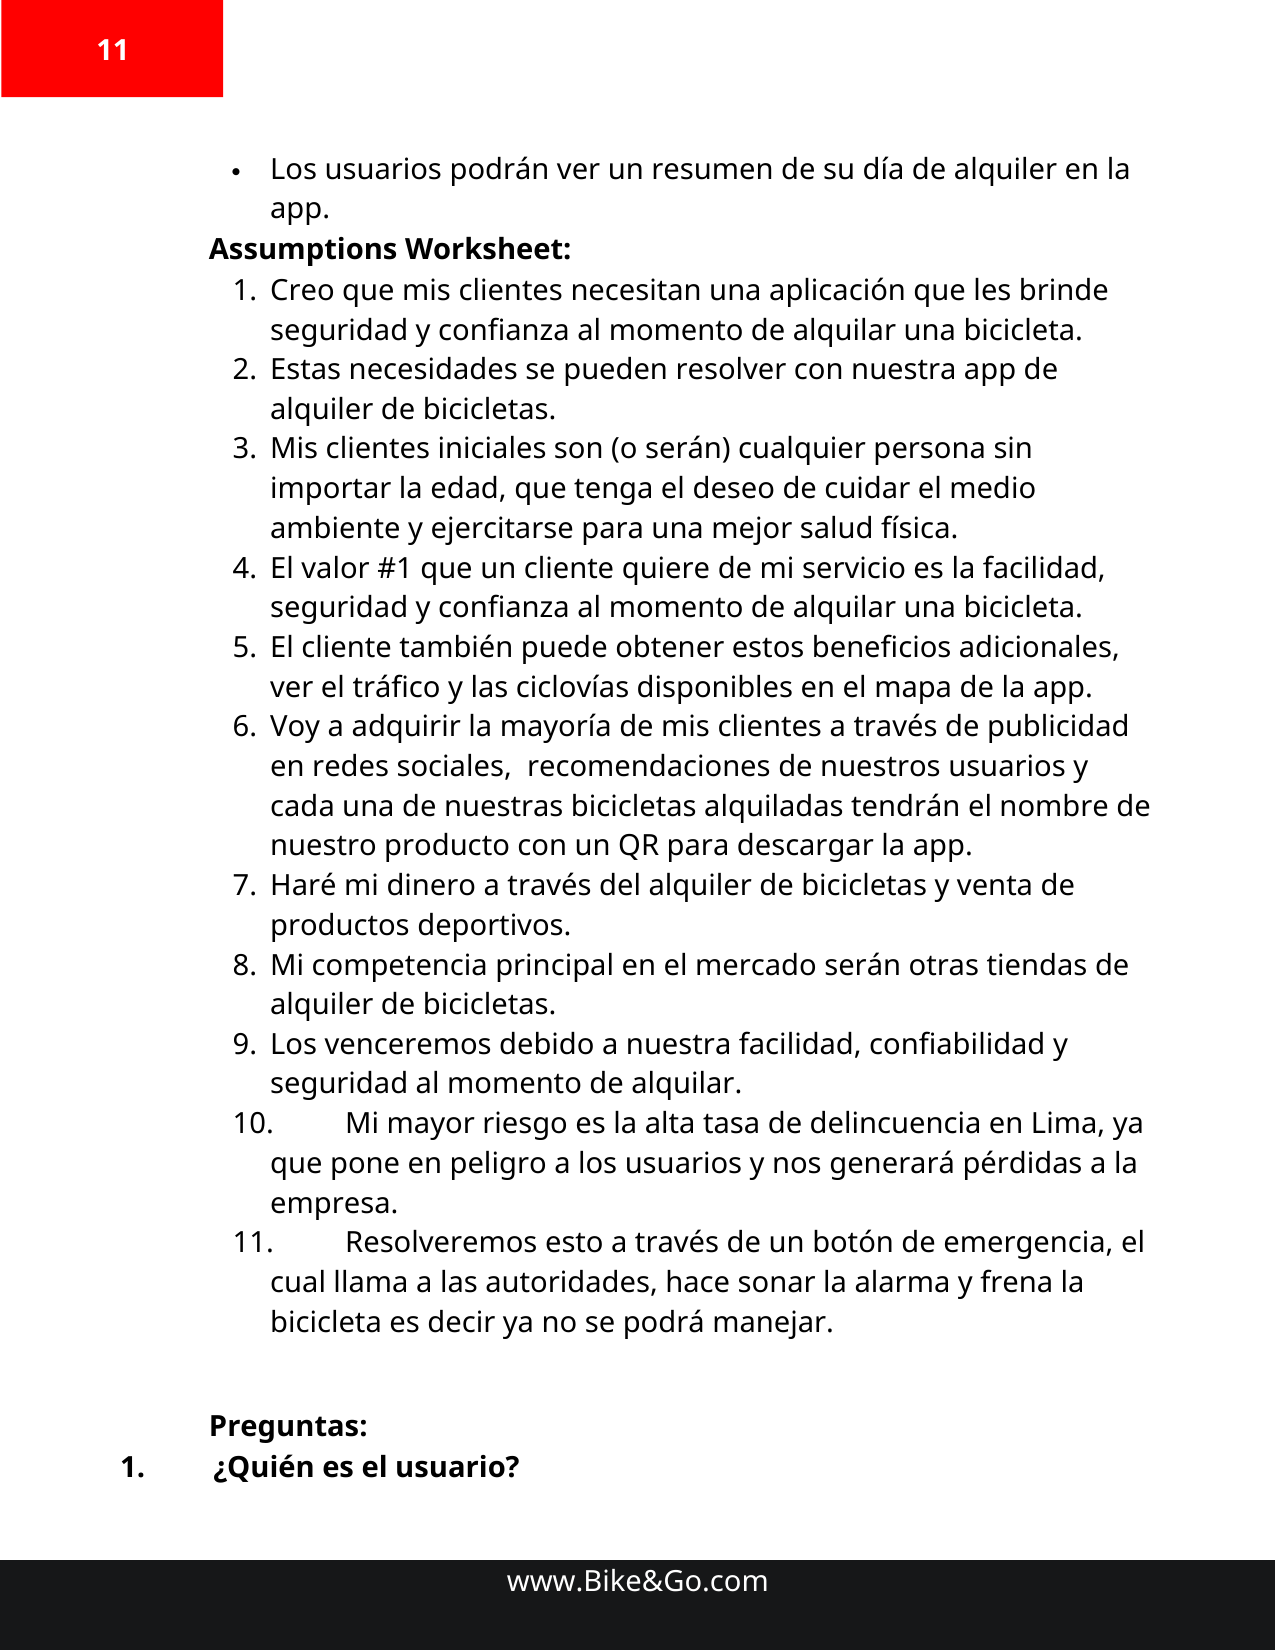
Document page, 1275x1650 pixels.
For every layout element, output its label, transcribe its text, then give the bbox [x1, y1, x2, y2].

text Assumptions Worksheet: [209, 228, 1155, 268]
list Los usuarios podrán ver un resumen de su día de alquiler en la app. [232, 148, 1155, 227]
list Voy a adquirir la mayoría de mis clientes a través de publicidad en redes sociales, recomendaciones de nuestros usuarios y cada una de nuestras bicicletas alquiladas tendrán el nombre de nuestro producto con un QR para descargar la app. [232, 706, 1155, 864]
list Mi competencia principal en el mercado serán otras tiendas de alquiler de bicicletas. [232, 944, 1155, 1023]
list Los venceremos debido a nuestra facilidad, confiabilidad y seguridad al momento de alquilar. [232, 1023, 1155, 1102]
text Preguntas: [209, 1405, 1155, 1445]
list Haré mi dinero a través del alquiler de bicicletas y venta de productos deportivos. [232, 864, 1155, 944]
list Mi mayor riesgo es la alta tasa de delincuencia en Lima, ya que pone en peligro a los usuarios y nos generará pérdidas a la empresa. [232, 1102, 1155, 1222]
list Mis clientes iniciales son (o serán) cualquier persona sin importar la edad, que tenga el deseo de cuidar el medio ambiente y ejercitarse para una mejor salud física. [232, 428, 1155, 547]
list Resolveremos esto a través de un botón de emergencia, el cual llama a las autoridades, hace sonar la alarma y frena la bicicleta es decir ya no se podrá manejar. [232, 1222, 1155, 1341]
list El cliente también puede obtener estos beneficios adicionales, ver el tráfico y las ciclovías disponibles en el mapa de la app. [232, 626, 1155, 706]
text 1. ¿Quién es el usuario? [120, 1446, 1155, 1486]
list El valor #1 que un cliente quiere de mi servicio es la facilidad, seguridad y confianza al momento de alquilar una bicicleta. [232, 547, 1155, 626]
list Creo que mis clientes necesitan una aplicación que les brinde seguridad y confianza al momento de alquilar una bicicleta. [232, 269, 1155, 348]
list Estas necesidades se pueden resolver con nuestra app de alquiler de bicicletas. [232, 348, 1155, 428]
